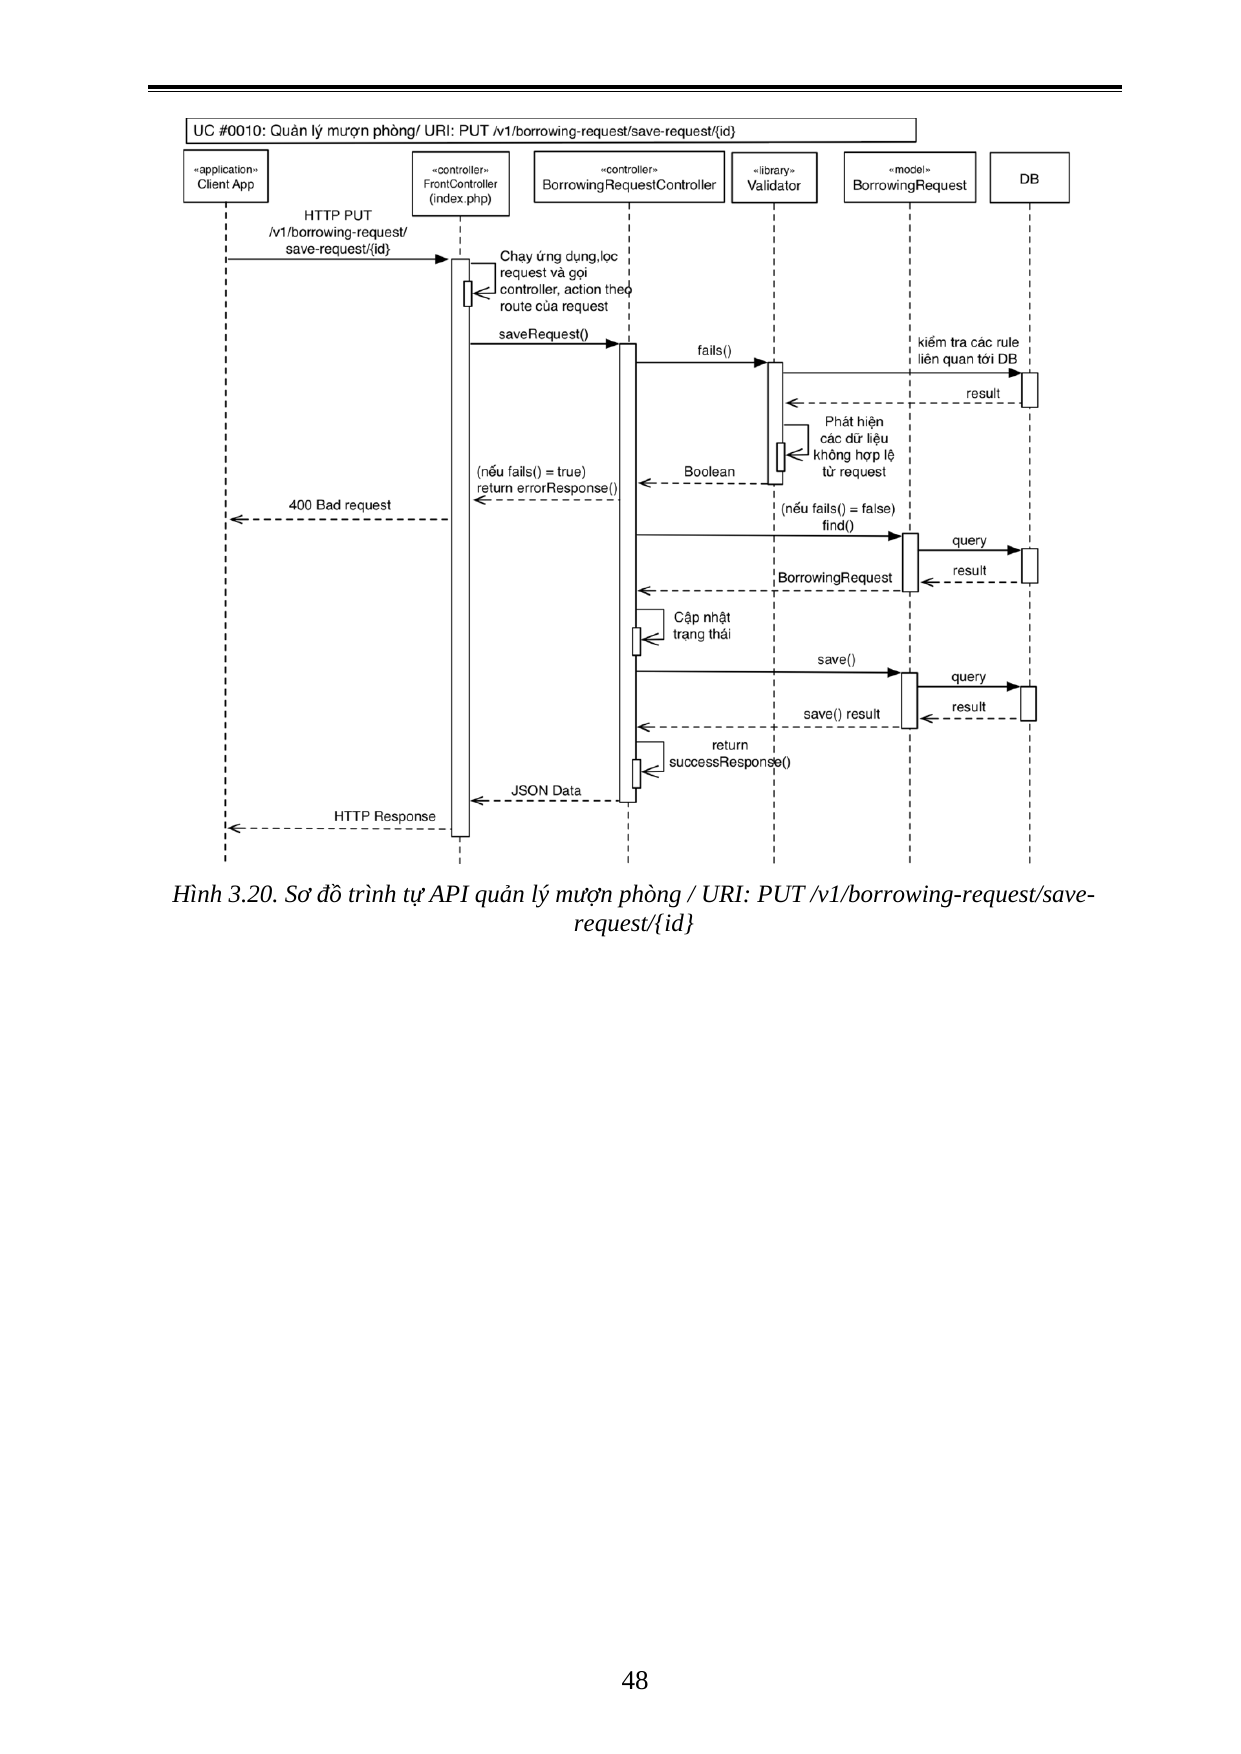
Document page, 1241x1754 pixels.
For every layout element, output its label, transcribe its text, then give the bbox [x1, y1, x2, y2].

picture [183, 118, 1087, 864]
